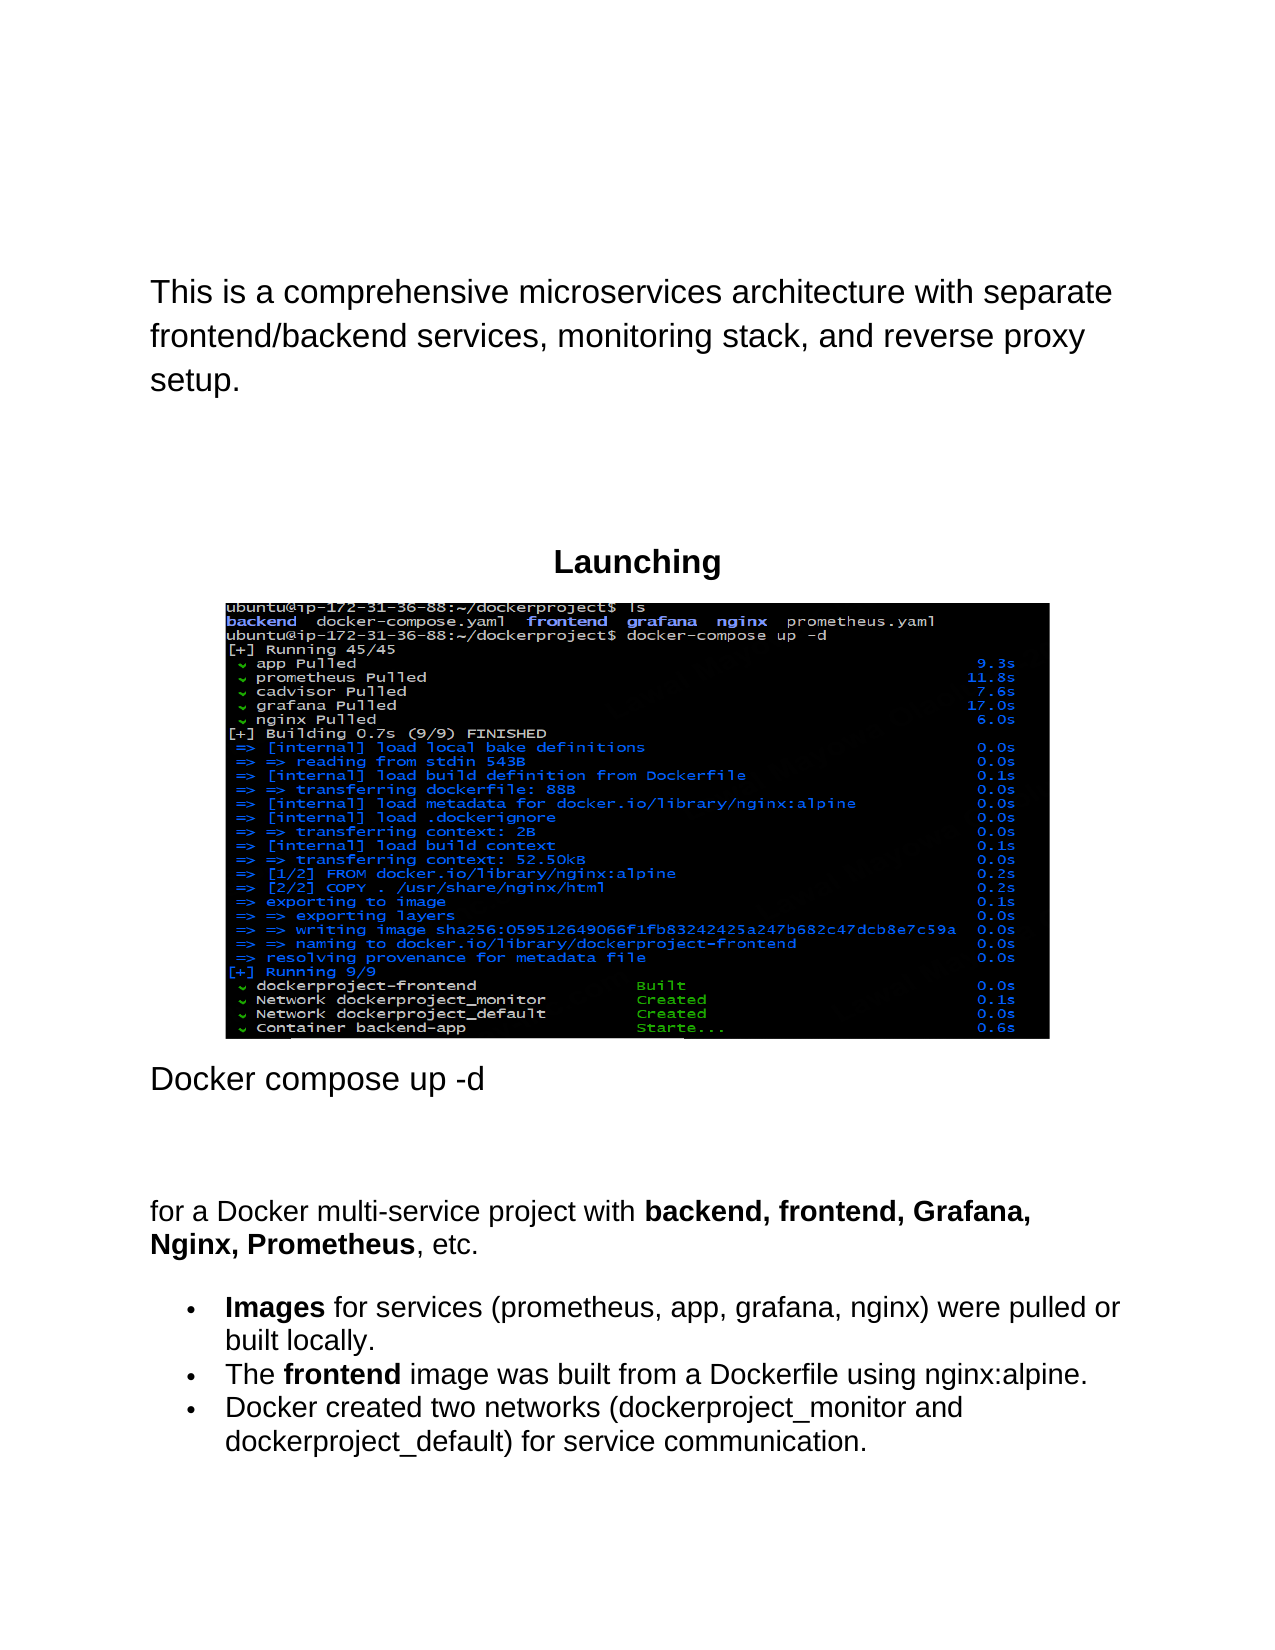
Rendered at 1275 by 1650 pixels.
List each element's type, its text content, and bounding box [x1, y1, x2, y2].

text This is a comprehensive microservices architecture with separate frontend/backend services, monitoring stack, and reverse proxy setup. [150, 272, 1125, 398]
picture [225, 603, 1050, 1039]
text for a Docker multi-service project with backend, frontend, Grafana, Nginx, Prometheus, etc. [150, 1194, 1125, 1261]
list Images for services (prometheus, app, grafana, nginx) were pulled or built locally. [187, 1290, 1125, 1357]
text Docker compose up -d [150, 1059, 1125, 1098]
list The frontend image was built from a Dockerfile using nginx:alpine. [187, 1357, 1125, 1391]
text Launching [150, 542, 1125, 581]
list Docker created two networks (dockerproject_monitor and dockerproject_default) for service communication. [187, 1391, 1125, 1458]
